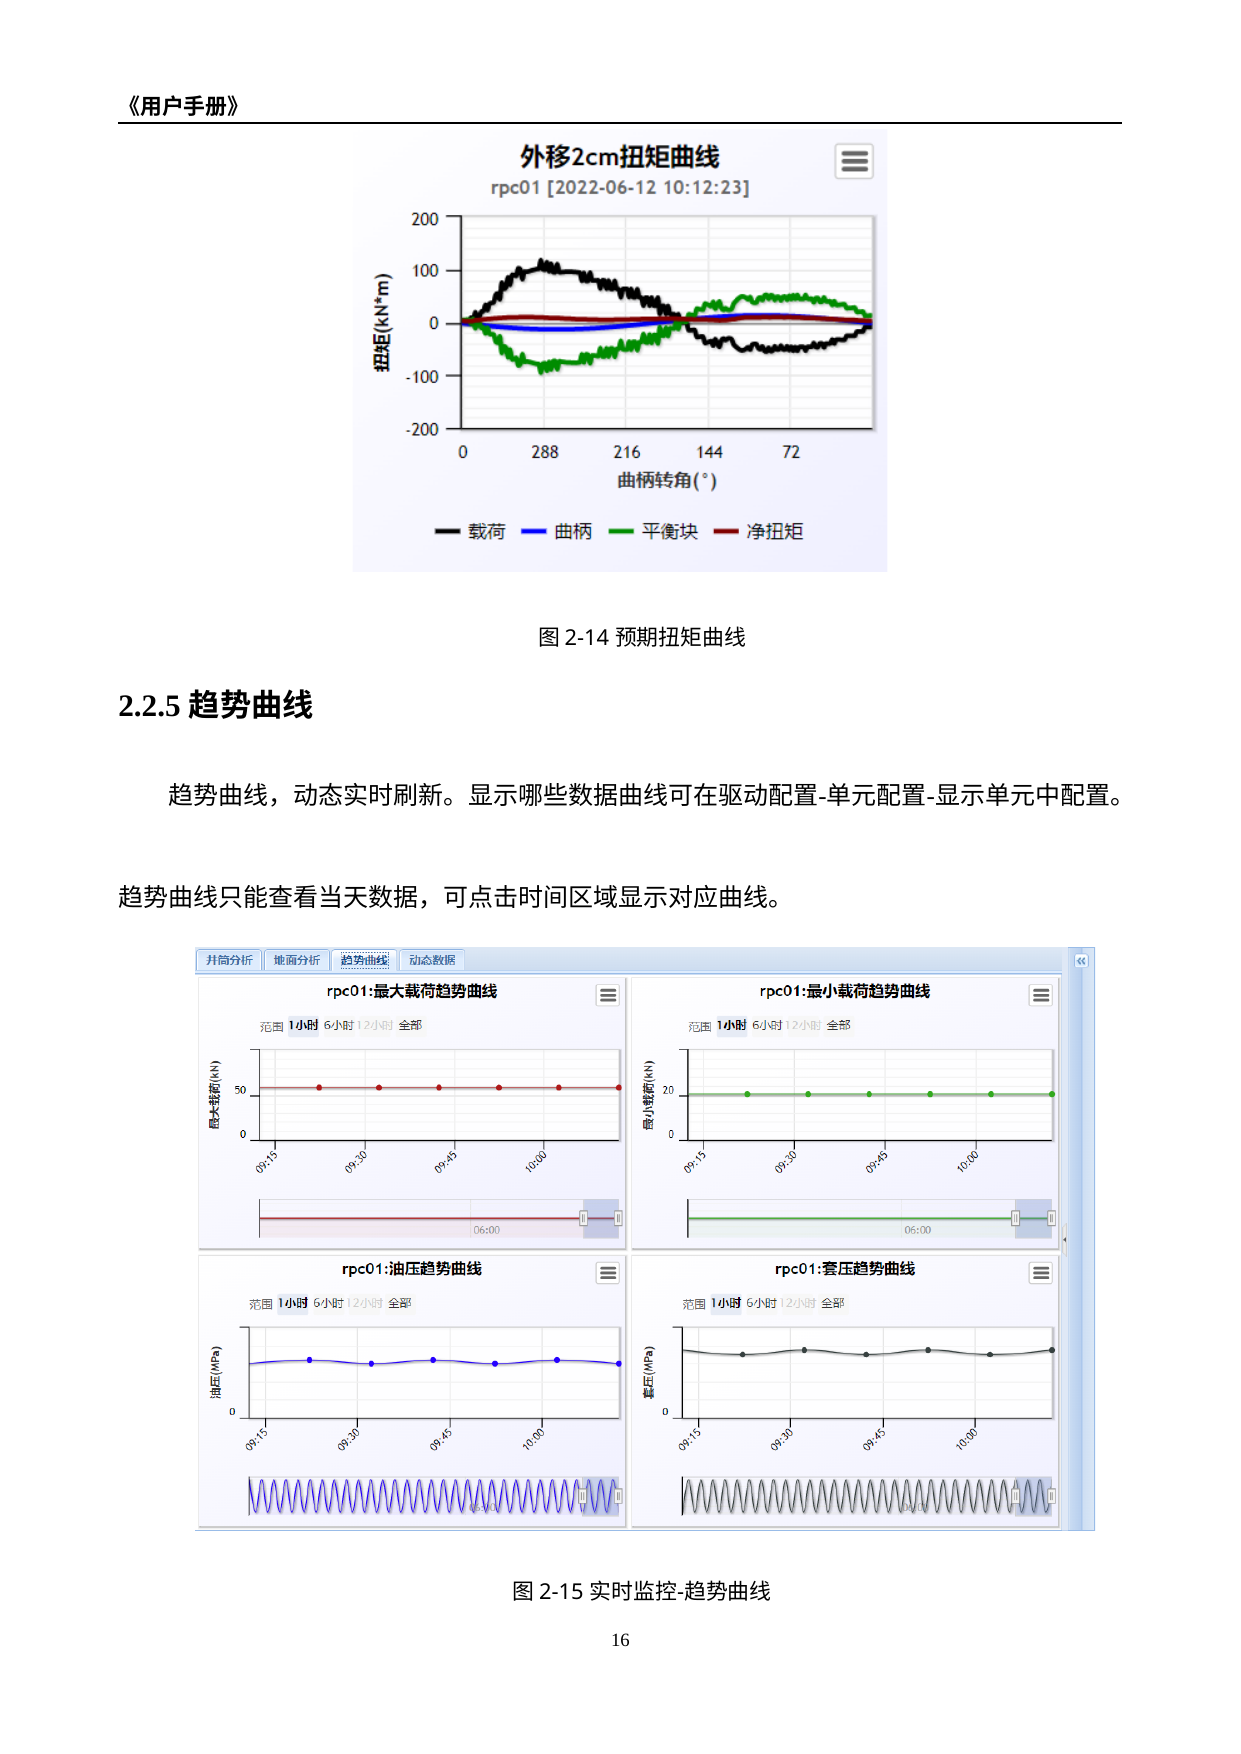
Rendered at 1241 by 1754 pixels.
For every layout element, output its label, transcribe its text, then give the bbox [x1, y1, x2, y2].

text 图2-14 预期扭矩曲线 [118, 619, 1122, 653]
text 趋势曲线，动态实时刷新。显示哪些数据曲线可在驱动配置-单元配置-显示单元中配置。趋势曲线只能查看当天数据，可点击时间区域显示对应曲线。 [118, 759, 1122, 929]
picture [195, 947, 1096, 1531]
picture [352, 129, 888, 572]
text 图2-15 实时监控-趋势曲线 [118, 1573, 1122, 1607]
subtitle 2.2.5 趋势曲线 [118, 669, 1122, 737]
